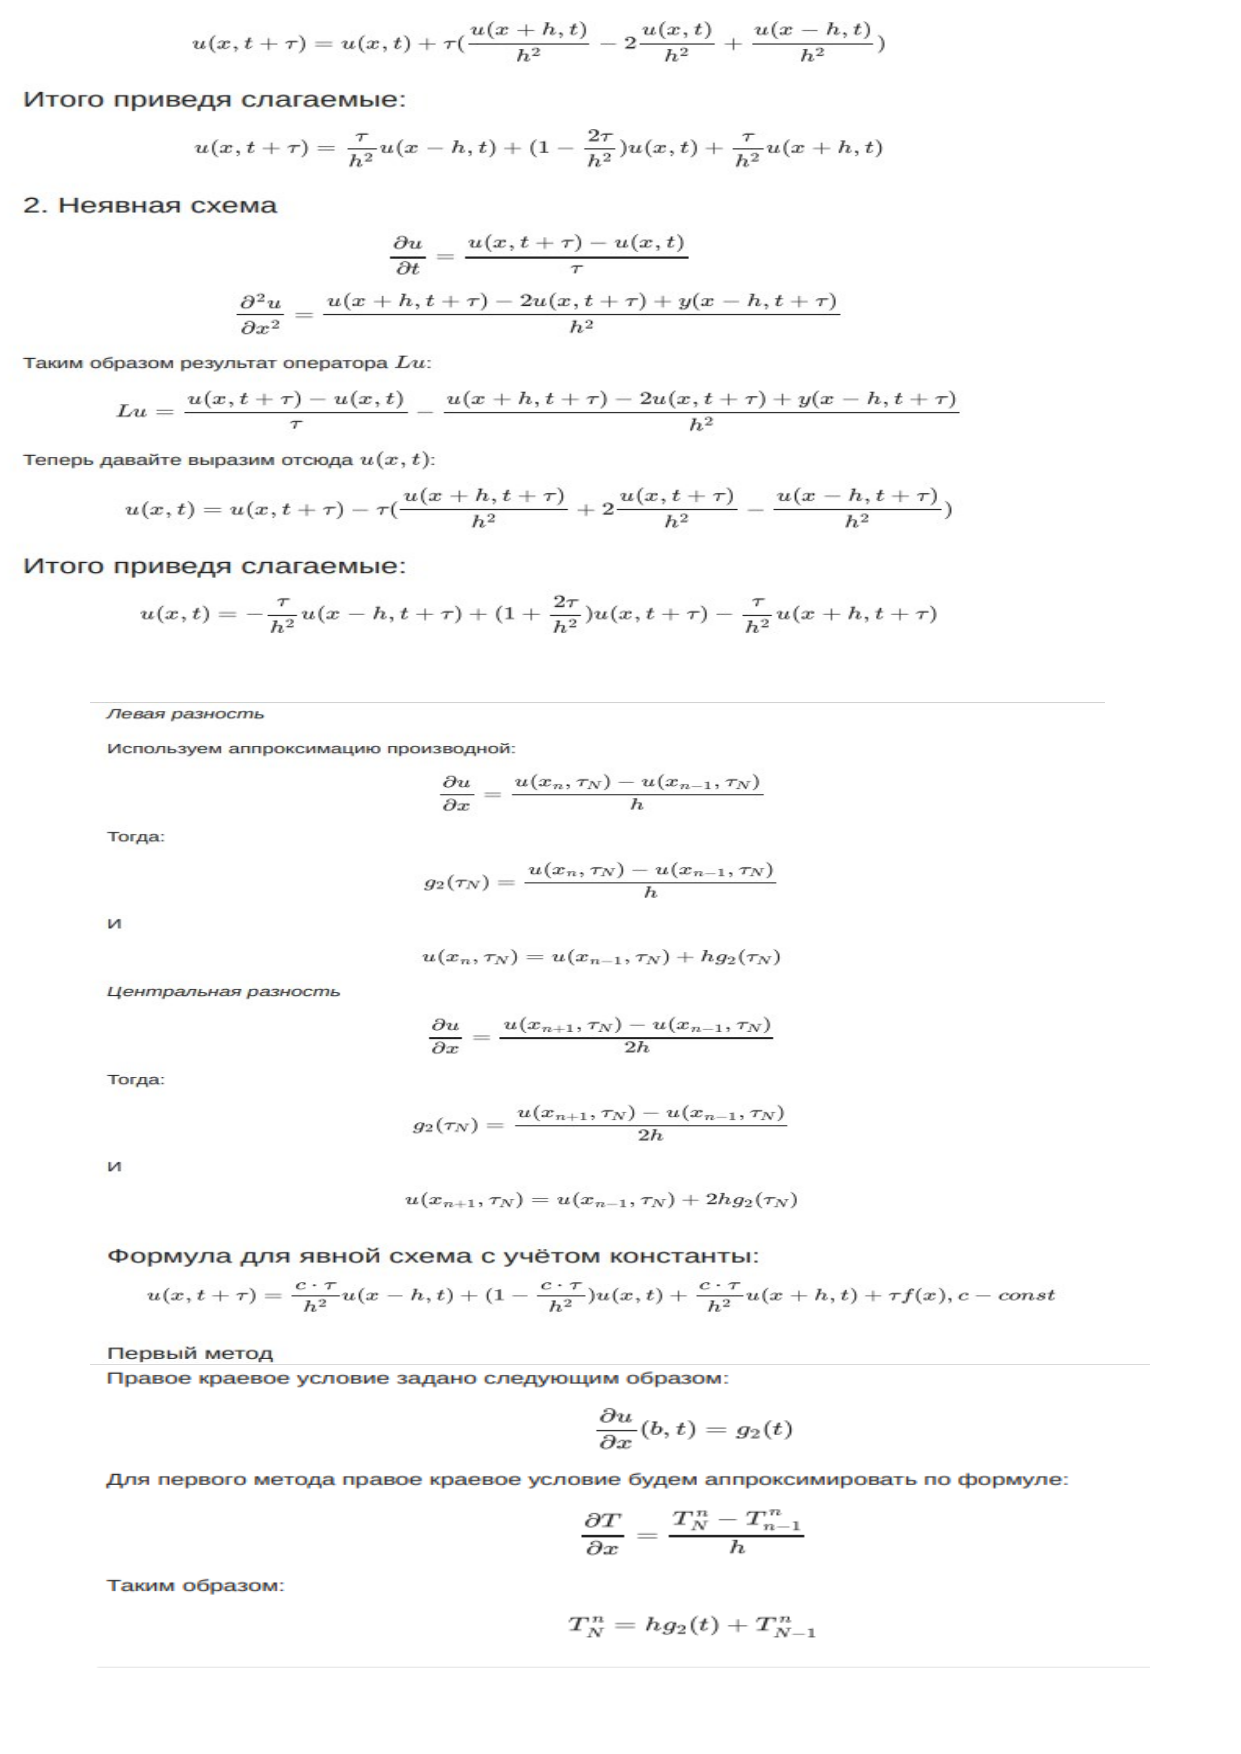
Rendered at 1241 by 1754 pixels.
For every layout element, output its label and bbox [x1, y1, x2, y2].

picture [90, 702, 1150, 1668]
picture [0, 21, 1048, 642]
